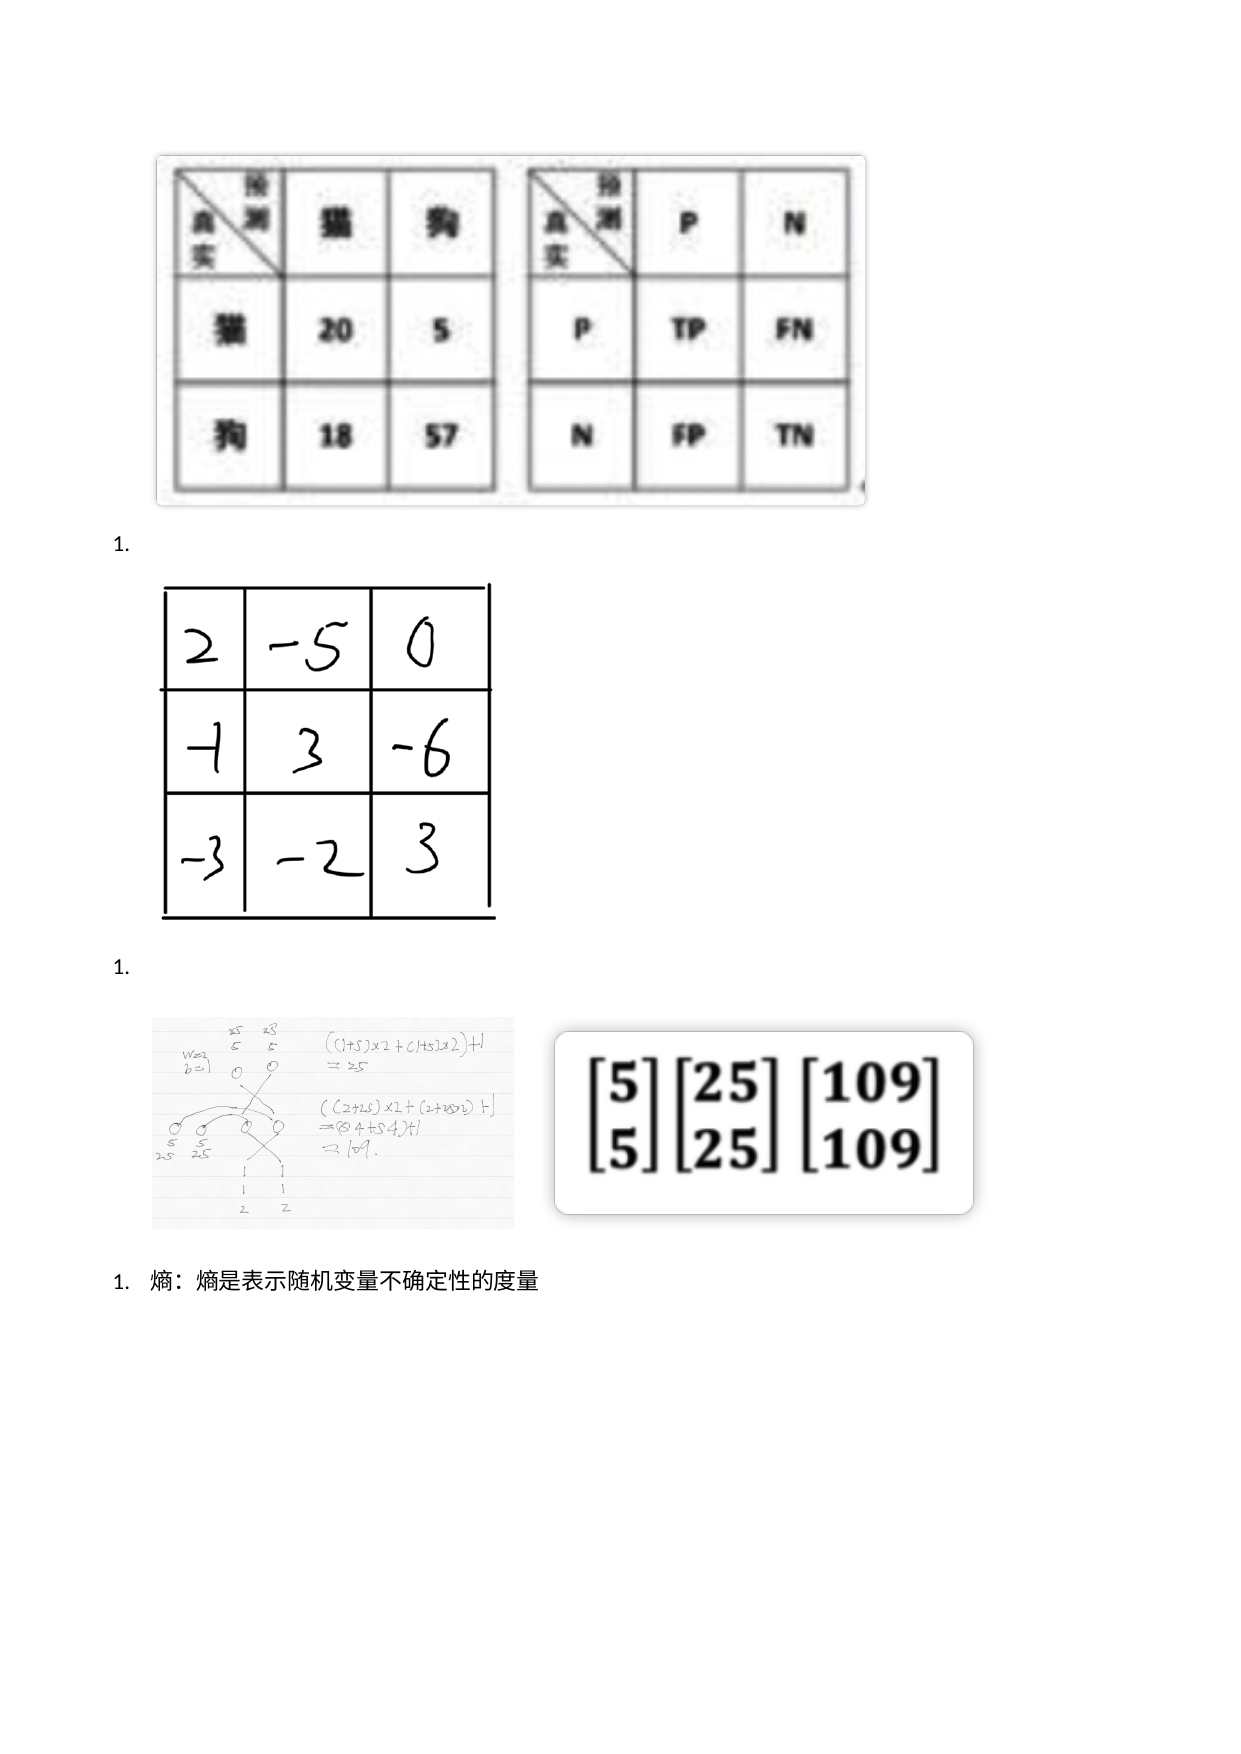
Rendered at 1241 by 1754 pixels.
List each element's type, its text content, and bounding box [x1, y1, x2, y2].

picture [150, 150, 871, 511]
picture [152, 1017, 515, 1229]
table_header [139, 999, 528, 1251]
table_header [528, 999, 1001, 1251]
picture [540, 1017, 989, 1230]
list 熵：熵是表示随机变量不确定性的度量 [112, 1263, 1090, 1296]
picture [150, 575, 508, 935]
